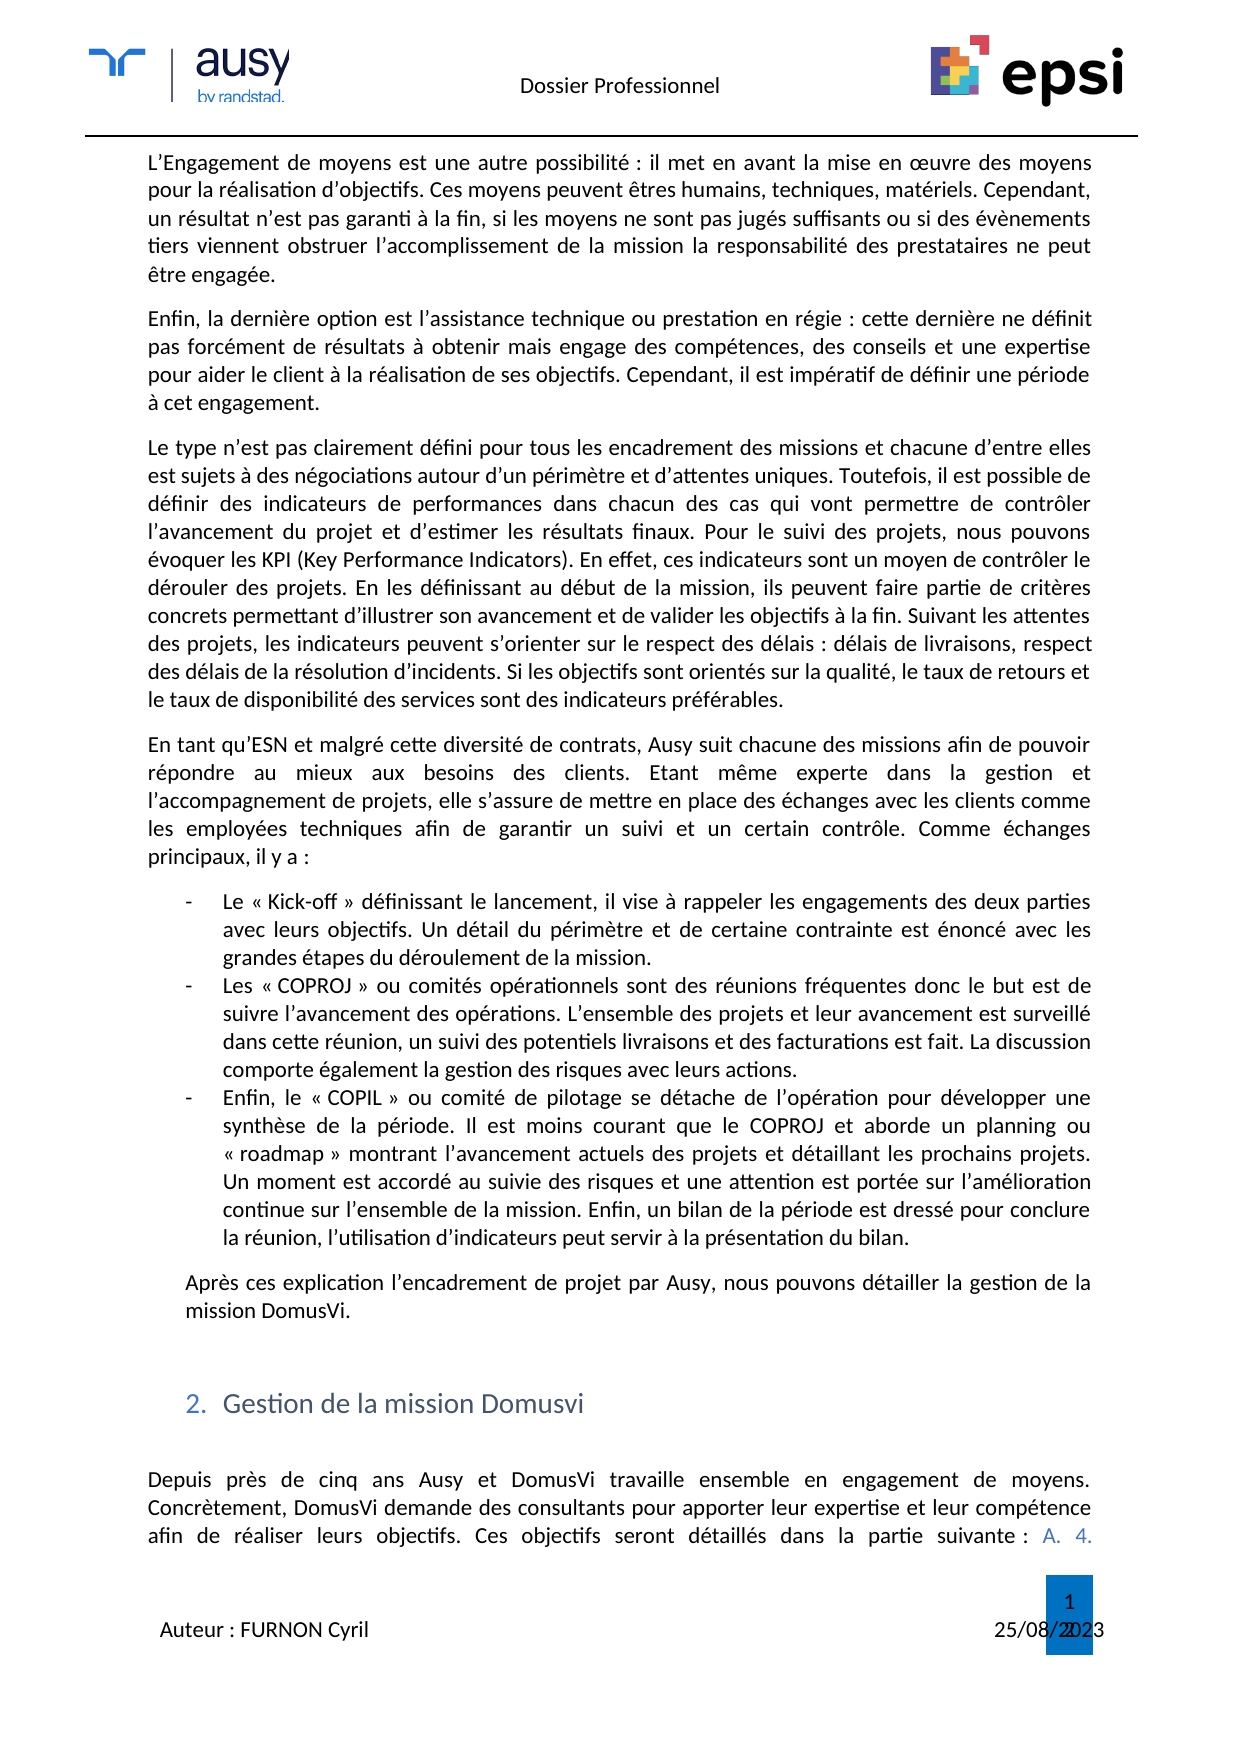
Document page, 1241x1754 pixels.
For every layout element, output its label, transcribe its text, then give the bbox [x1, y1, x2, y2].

picture [88, 48, 289, 102]
subtitle Gestion de la mission Domusvi [185, 1385, 1093, 1421]
list Le « Kick-off » définissant le lancement, il vise à rappeler les engagements des deux parties avec leurs objectifs. Un détail du périmètre et de certaine contrainte est énoncé avec les grandes étapes du déroulement de la mission. [185, 887, 1093, 971]
list Enfin, le « COPIL » ou comité de pilotage se détache de l’opération pour développer une synthèse de la période. Il est moins courant que le COPROJ et aborde un planning ou « roadmap » montrant l’avancement actuels des projets et détaillant les prochains projets. Un moment est accordé au suivie des risques et une attention est portée sur l’amélioration continue sur l’ensemble de la mission. Enfin, un bilan de la période est dressé pour conclure la réunion, l’utilisation d’indicateurs peut servir à la présentation du bilan. [185, 1083, 1093, 1251]
list Les « COPROJ » ou comités opérationnels sont des réunions fréquentes donc le but est de suivre l’avancement des opérations. L’ensemble des projets et leur avancement est surveillé dans cette réunion, un suivi des potentiels livraisons et des facturations est fait. La discussion comporte également la gestion des risques avec leurs actions. [185, 971, 1093, 1083]
text En tant qu’ESN et malgré cette diversité de contrats, Ausy suit chacune des missions afin de pouvoir répondre au mieux aux besoins des clients. Etant même experte dans la gestion et l’accompagnement de projets, elle s’assure de mettre en place des échanges avec les clients comme les employées techniques afin de garantir un suivi et un certain contrôle. Comme échanges principaux, il y a : [148, 730, 1093, 870]
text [148, 1465, 1093, 1549]
text L’Engagement de moyens est une autre possibilité : il met en avant la mise en œuvre des moyens pour la réalisation d’objectifs. Ces moyens peuvent êtres humains, techniques, matériels. Cependant, un résultat n’est pas garanti à la fin, si les moyens ne sont pas jugés suffisants ou si des évènements tiers viennent obstruer l’accomplissement de la mission la responsabilité des prestataires ne peut être engagée. [148, 148, 1093, 288]
text Le type n’est pas clairement défini pour tous les encadrement des missions et chacune d’entre elles est sujets à des négociations autour d’un périmètre et d’attentes uniques. Toutefois, il est possible de définir des indicateurs de performances dans chacun des cas qui vont permettre de contrôler l’avancement du projet et d’estimer les résultats finaux. Pour le suivi des projets, nous pouvons évoquer les KPI (Key Performance Indicators). En effet, ces indicateurs sont un moyen de contrôler le dérouler des projets. En les définissant au début de la mission, ils peuvent faire partie de critères concrets permettant d’illustrer son avancement et de valider les objectifs à la fin. Suivant les attentes des projets, les indicateurs peuvent s’orienter sur le respect des délais : délais de livraisons, respect des délais de la résolution d’incidents. Si les objectifs sont orientés sur la qualité, le taux de retours et le taux de disponibilité des services sont des indicateurs préférables. [148, 433, 1093, 713]
text Après ces explication l’encadrement de projet par Ausy, nous pouvons détailler la gestion de la mission DomusVi. [185, 1268, 1093, 1324]
text Enfin, la dernière option est l’assistance technique ou prestation en régie : cette dernière ne définit pas forcément de résultats à obtenir mais engage des compétences, des conseils et une expertise pour aider le client à la réalisation de ses objectifs. Cependant, il est impératif de définir une période à cet engagement. [148, 304, 1093, 416]
